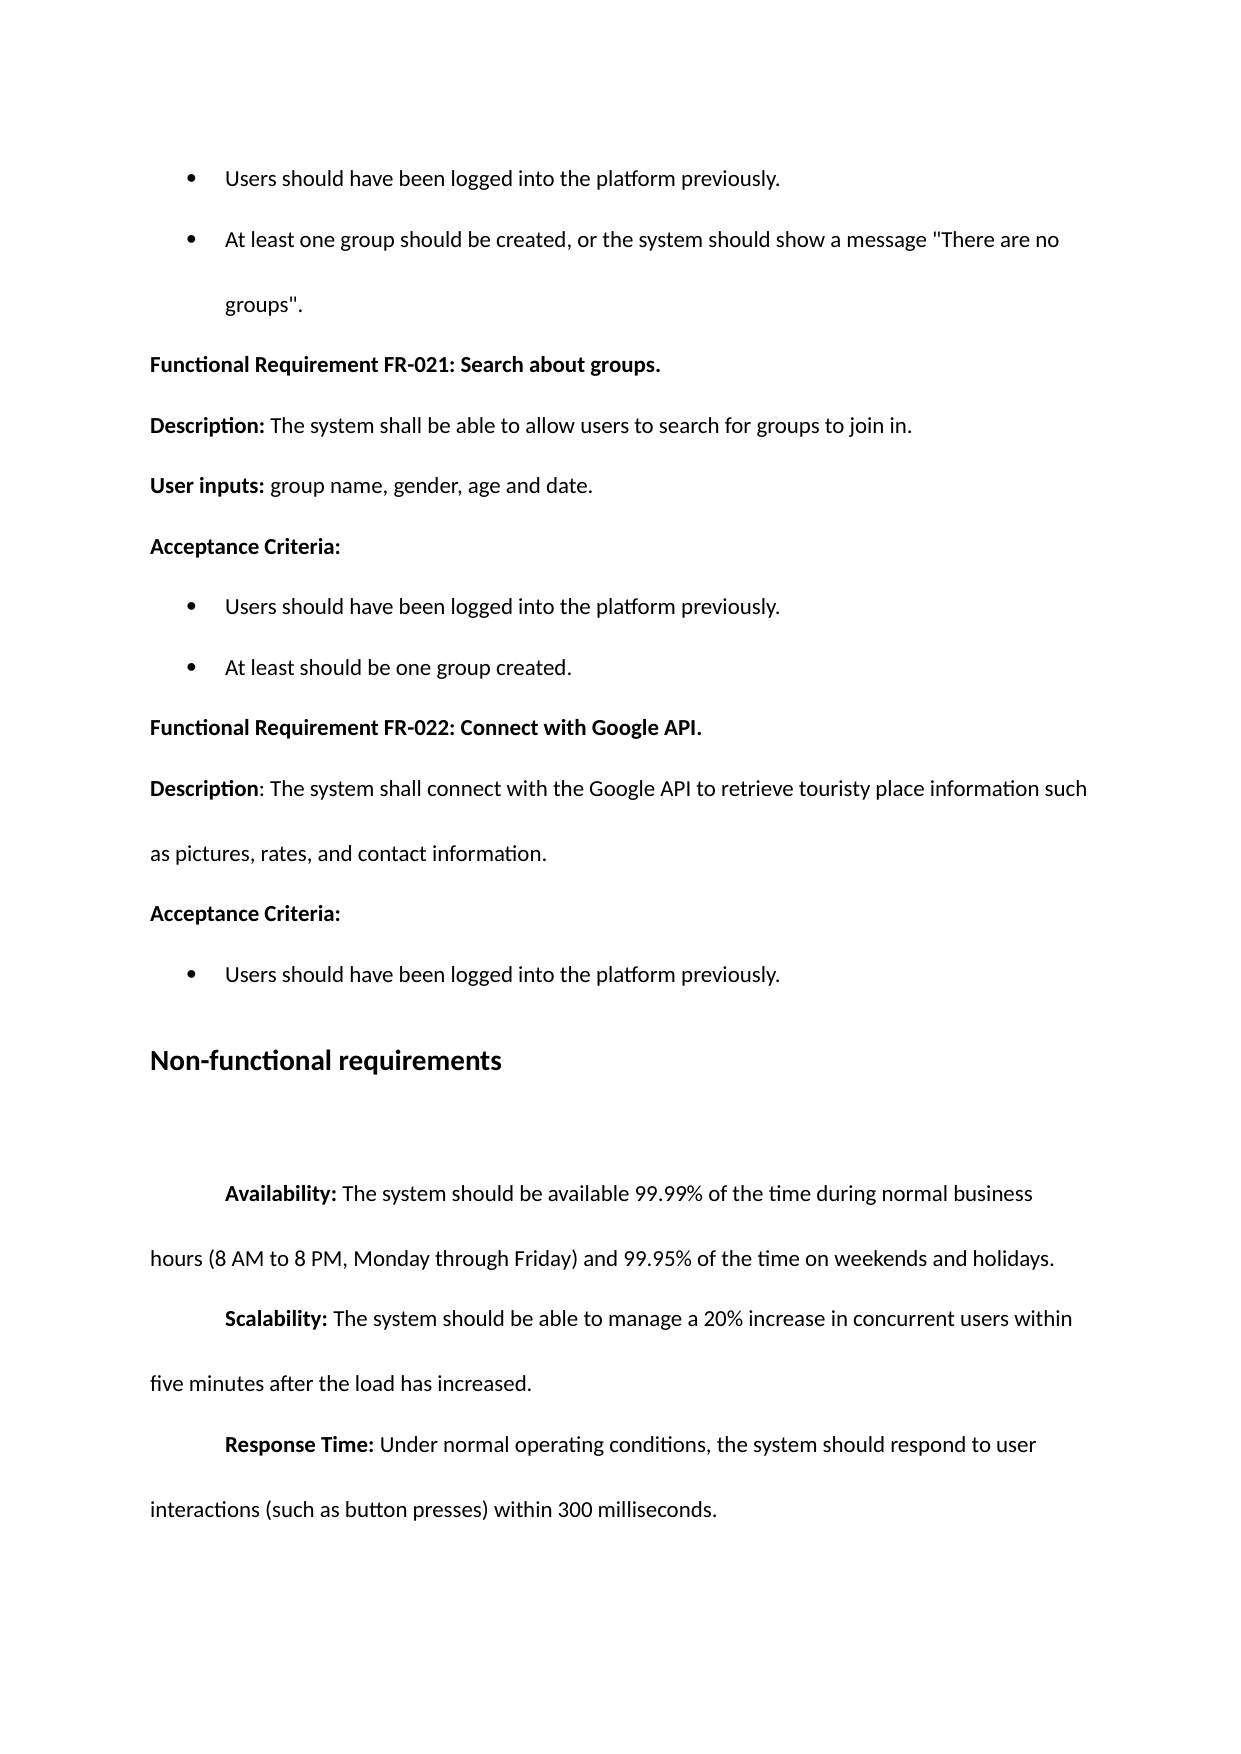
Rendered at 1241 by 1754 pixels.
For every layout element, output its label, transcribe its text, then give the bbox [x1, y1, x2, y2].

subtitle Non-functional requirements [150, 1027, 1090, 1092]
text Availability: The system should be available 99.99% of the time during normal business hours (8 AM to 8 PM, Monday through Friday) and 99.95% of the time on weekends and holidays. [150, 1176, 1090, 1274]
text Description: The system shall connect with the Google API to retrieve touristy place information such as pictures, rates, and contact information. [150, 772, 1090, 869]
list At least should be one group created. [187, 651, 1090, 683]
text Scalability: The system should be able to manage a 20% increase in concurrent users within five minutes after the load has increased. [150, 1302, 1090, 1399]
list Users should have been logged into the platform previously. [187, 590, 1090, 623]
list Users should have been logged into the platform previously. [187, 958, 1090, 990]
text Functional Requirement FR-022: Connect with Google API. [150, 711, 1090, 744]
text Acceptance Criteria: [150, 897, 1090, 930]
text Functional Requirement FR-021: Search about groups. [150, 348, 1090, 381]
text User inputs: group name, gender, age and date. [150, 469, 1090, 502]
text Description: The system shall be able to allow users to search for groups to join in. [150, 408, 1090, 441]
list Users should have been logged into the platform previously. [187, 162, 1090, 194]
text Response Time: Under normal operating conditions, the system should respond to user interactions (such as button presses) within 300 milliseconds. [150, 1427, 1090, 1525]
text Acceptance Criteria: [150, 529, 1090, 562]
list At least one group should be created, or the system should show a message "There are no groups". [187, 222, 1090, 320]
